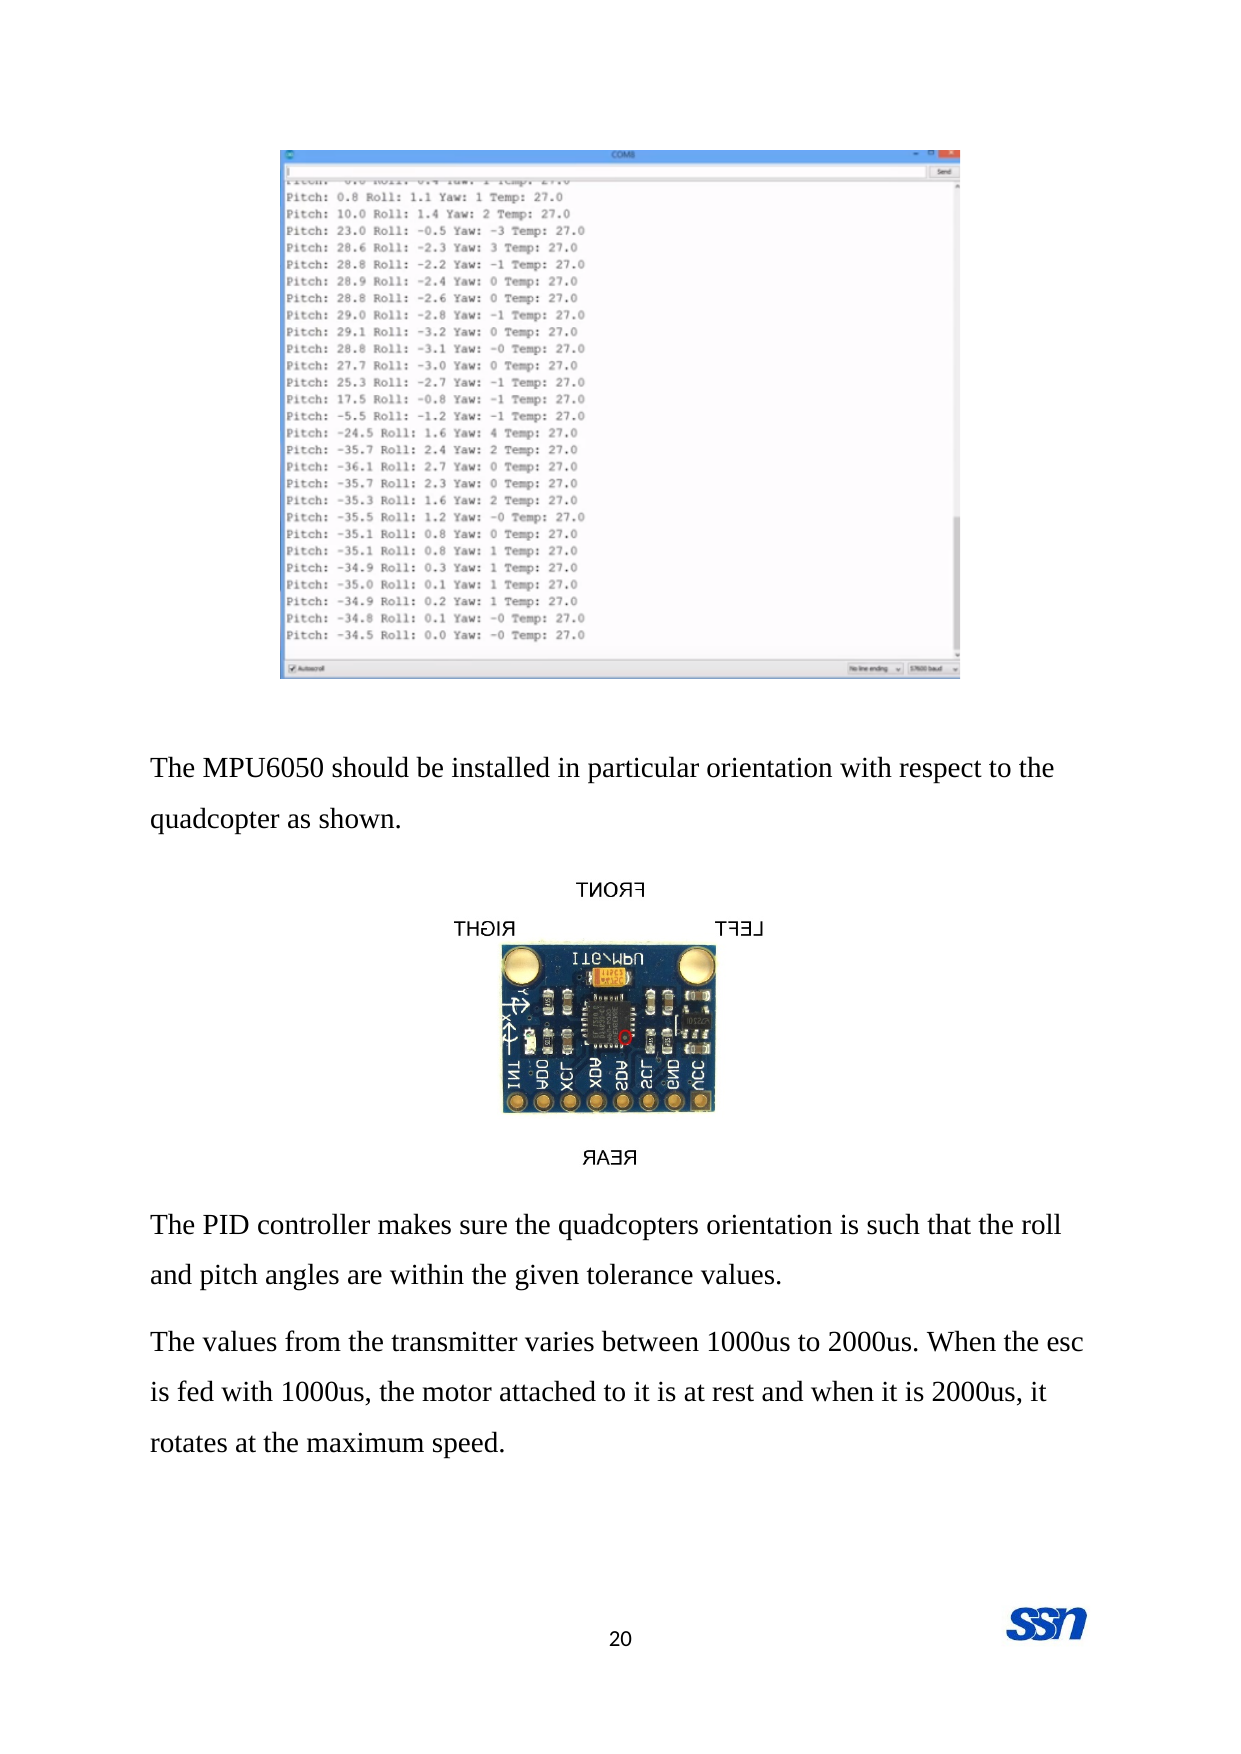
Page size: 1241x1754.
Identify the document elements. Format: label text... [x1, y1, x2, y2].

picture [450, 867, 771, 1188]
text The values from the transmitter varies between 1000us to 2000us. When the esc is fed with 1000us, the motor attached to it is at rest and when it is 2000us, it rotates at the maximum speed. [150, 1324, 1090, 1458]
picture [1000, 1596, 1091, 1647]
text The MPU6050 should be installed in particular orientation with respect to the quadcopter as shown. [150, 750, 1090, 834]
picture [280, 150, 961, 679]
text The PID controller makes sure the quadcopters orientation is such that the roll and pitch angles are within the given tolerance values. [150, 1207, 1090, 1291]
